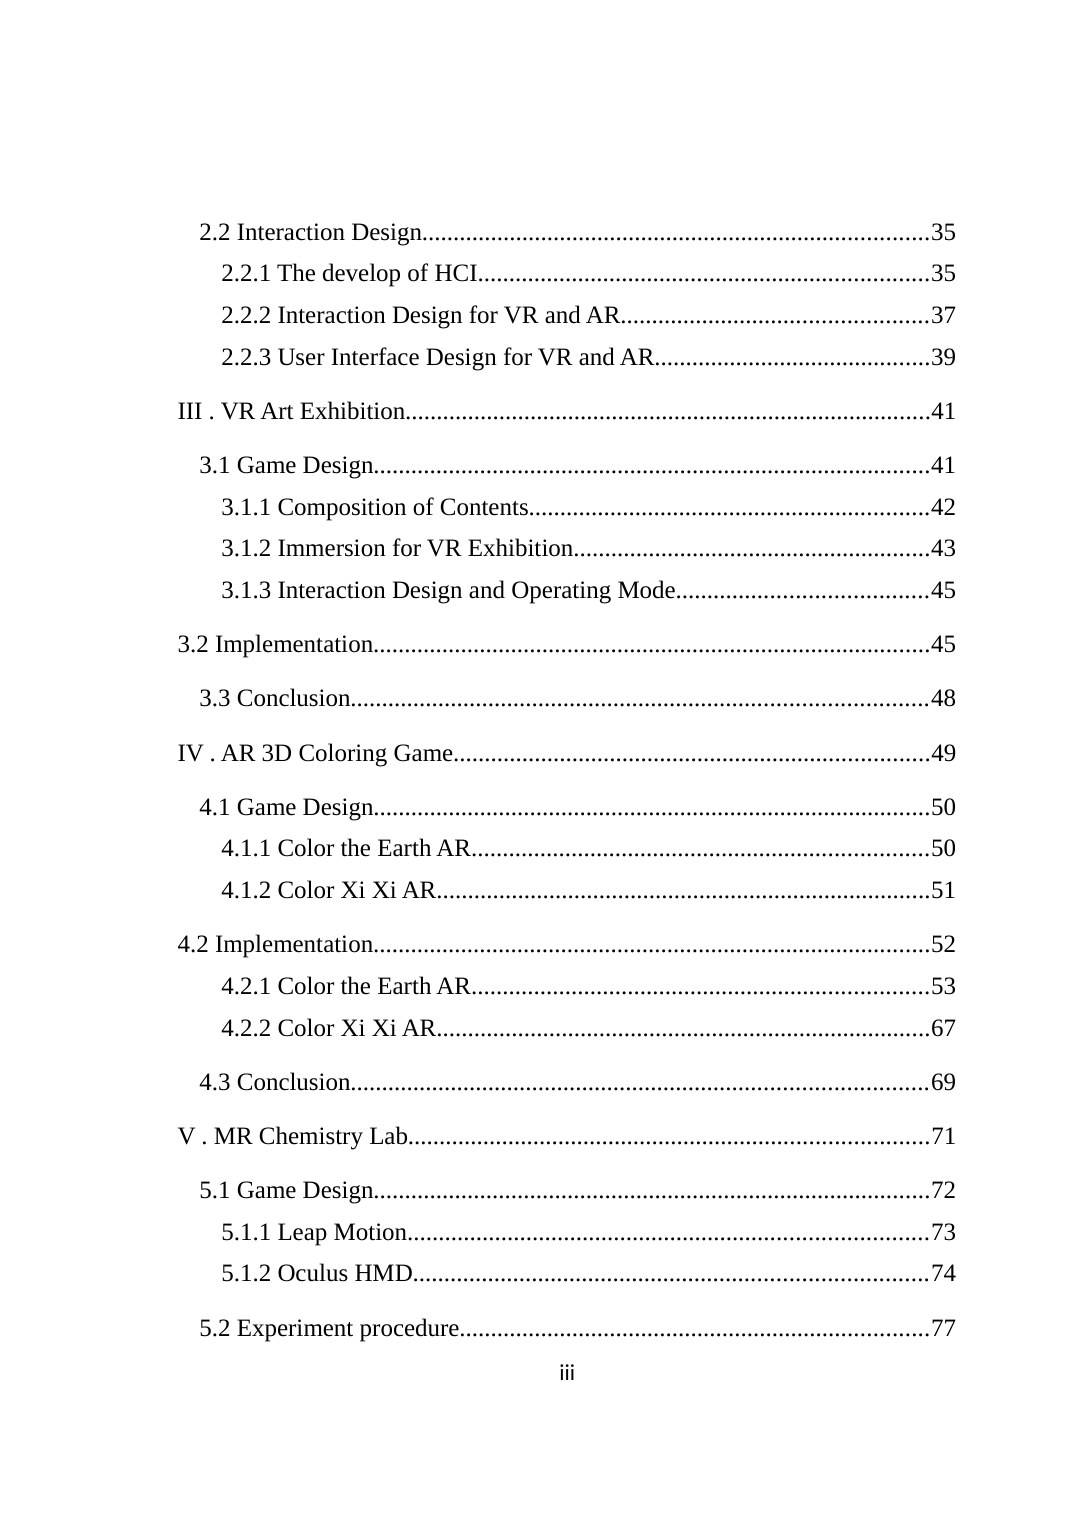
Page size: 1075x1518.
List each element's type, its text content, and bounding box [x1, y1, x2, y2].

text 3.1.1 Composition of Contents 42 [221, 482, 957, 523]
text 3.3 Conclusion 48 [199, 673, 957, 715]
text 5.2 Experiment procedure 77 [199, 1303, 957, 1344]
text 5.1.2 Oculus HMD 74 [221, 1248, 957, 1290]
text 3.1.3 Interaction Design and Operating Mode 45 [221, 565, 957, 607]
text 3.1 Game Design 41 [199, 440, 957, 482]
text 2.2 Interaction Design 35 [199, 207, 957, 248]
text 4.3 Conclusion 69 [199, 1057, 957, 1098]
text 4.2.1 Color the Earth AR 53 [221, 961, 957, 1003]
text 4.2.2 Color Xi Xi AR 67 [221, 1003, 957, 1044]
text 5.1 Game Design 72 [199, 1165, 957, 1207]
text 2.2.2 Interaction Design for VR and AR 37 [221, 290, 957, 332]
text IV . AR 3D Coloring Game 49 [177, 728, 957, 769]
text 2.2.3 User Interface Design for VR and AR 39 [221, 332, 957, 373]
text 4.1.1 Color the Earth AR 50 [221, 823, 957, 865]
text 2.2.1 The develop of HCI 35 [221, 248, 957, 290]
text 3.2 Implementation 45 [177, 619, 957, 661]
text 4.2 Implementation 52 [177, 919, 957, 961]
text 5.1.1 Leap Motion 73 [221, 1207, 957, 1248]
text 3.1.2 Immersion for VR Exhibition 43 [221, 523, 957, 565]
text 4.1.2 Color Xi Xi AR 51 [221, 865, 957, 907]
text III . VR Art Exhibition 41 [177, 386, 957, 428]
text V . MR Chemistry Lab 71 [177, 1111, 957, 1153]
text 4.1 Game Design 50 [199, 782, 957, 823]
